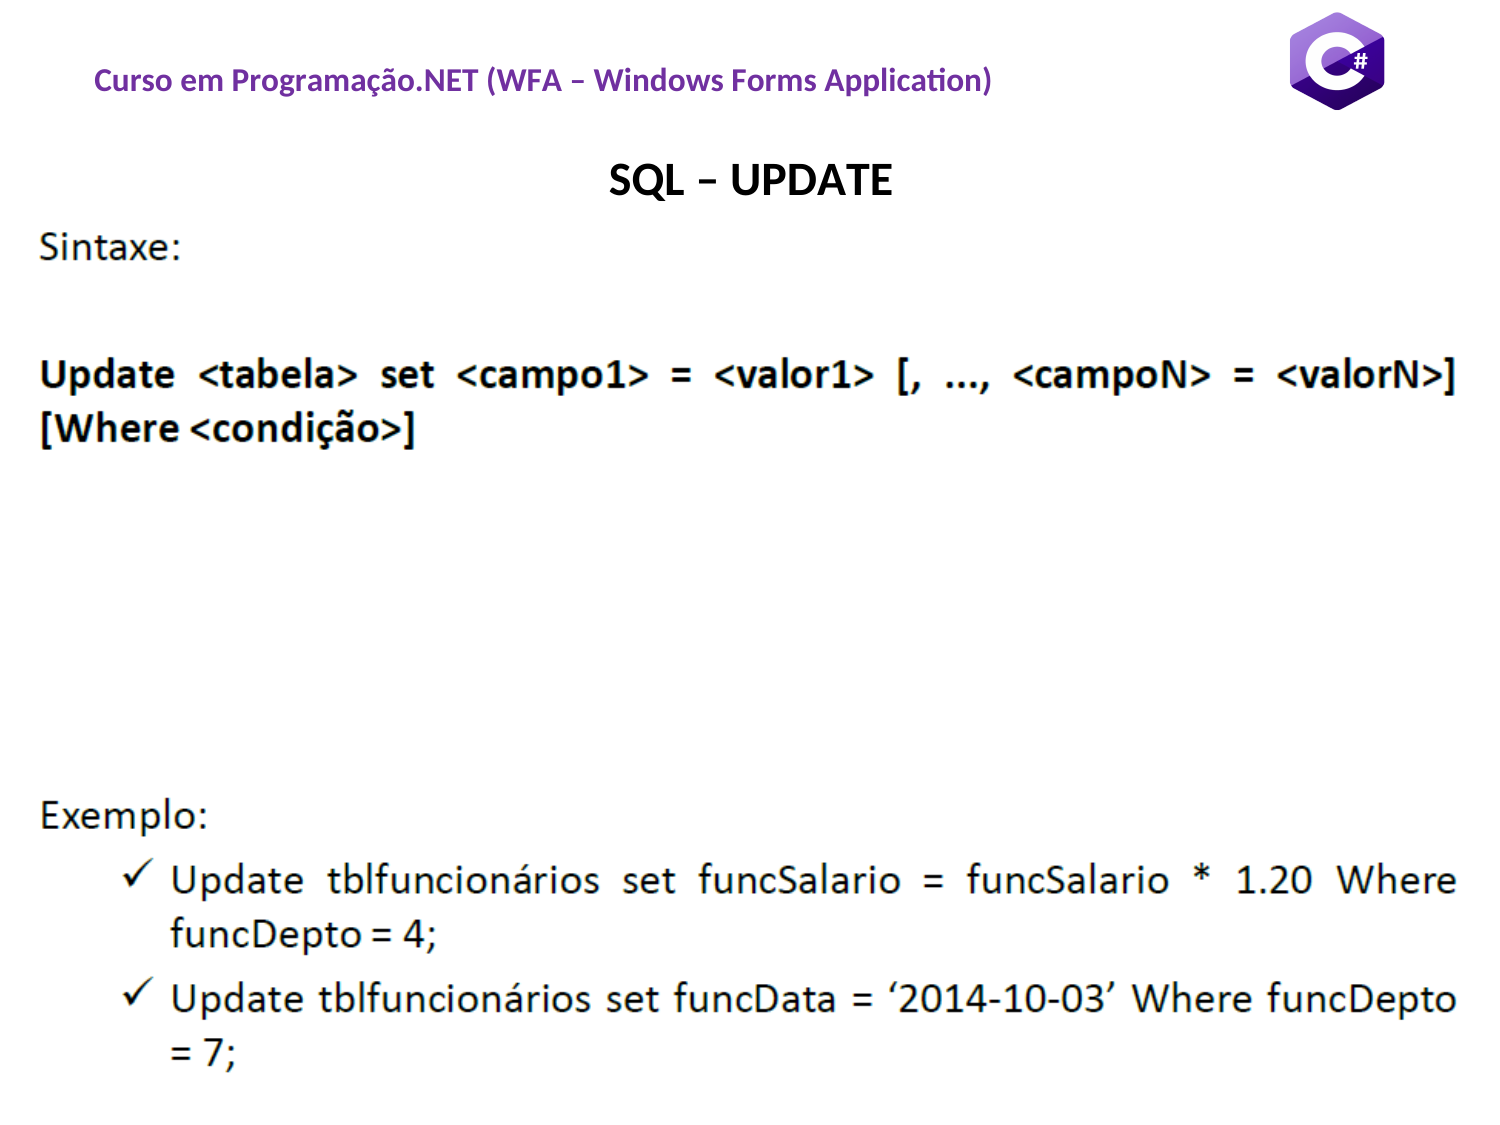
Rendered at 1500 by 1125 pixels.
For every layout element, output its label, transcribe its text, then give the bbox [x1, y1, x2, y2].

text SQL – UPDATE [35, 149, 1467, 207]
picture [1284, 9, 1389, 113]
picture [35, 228, 1467, 1074]
